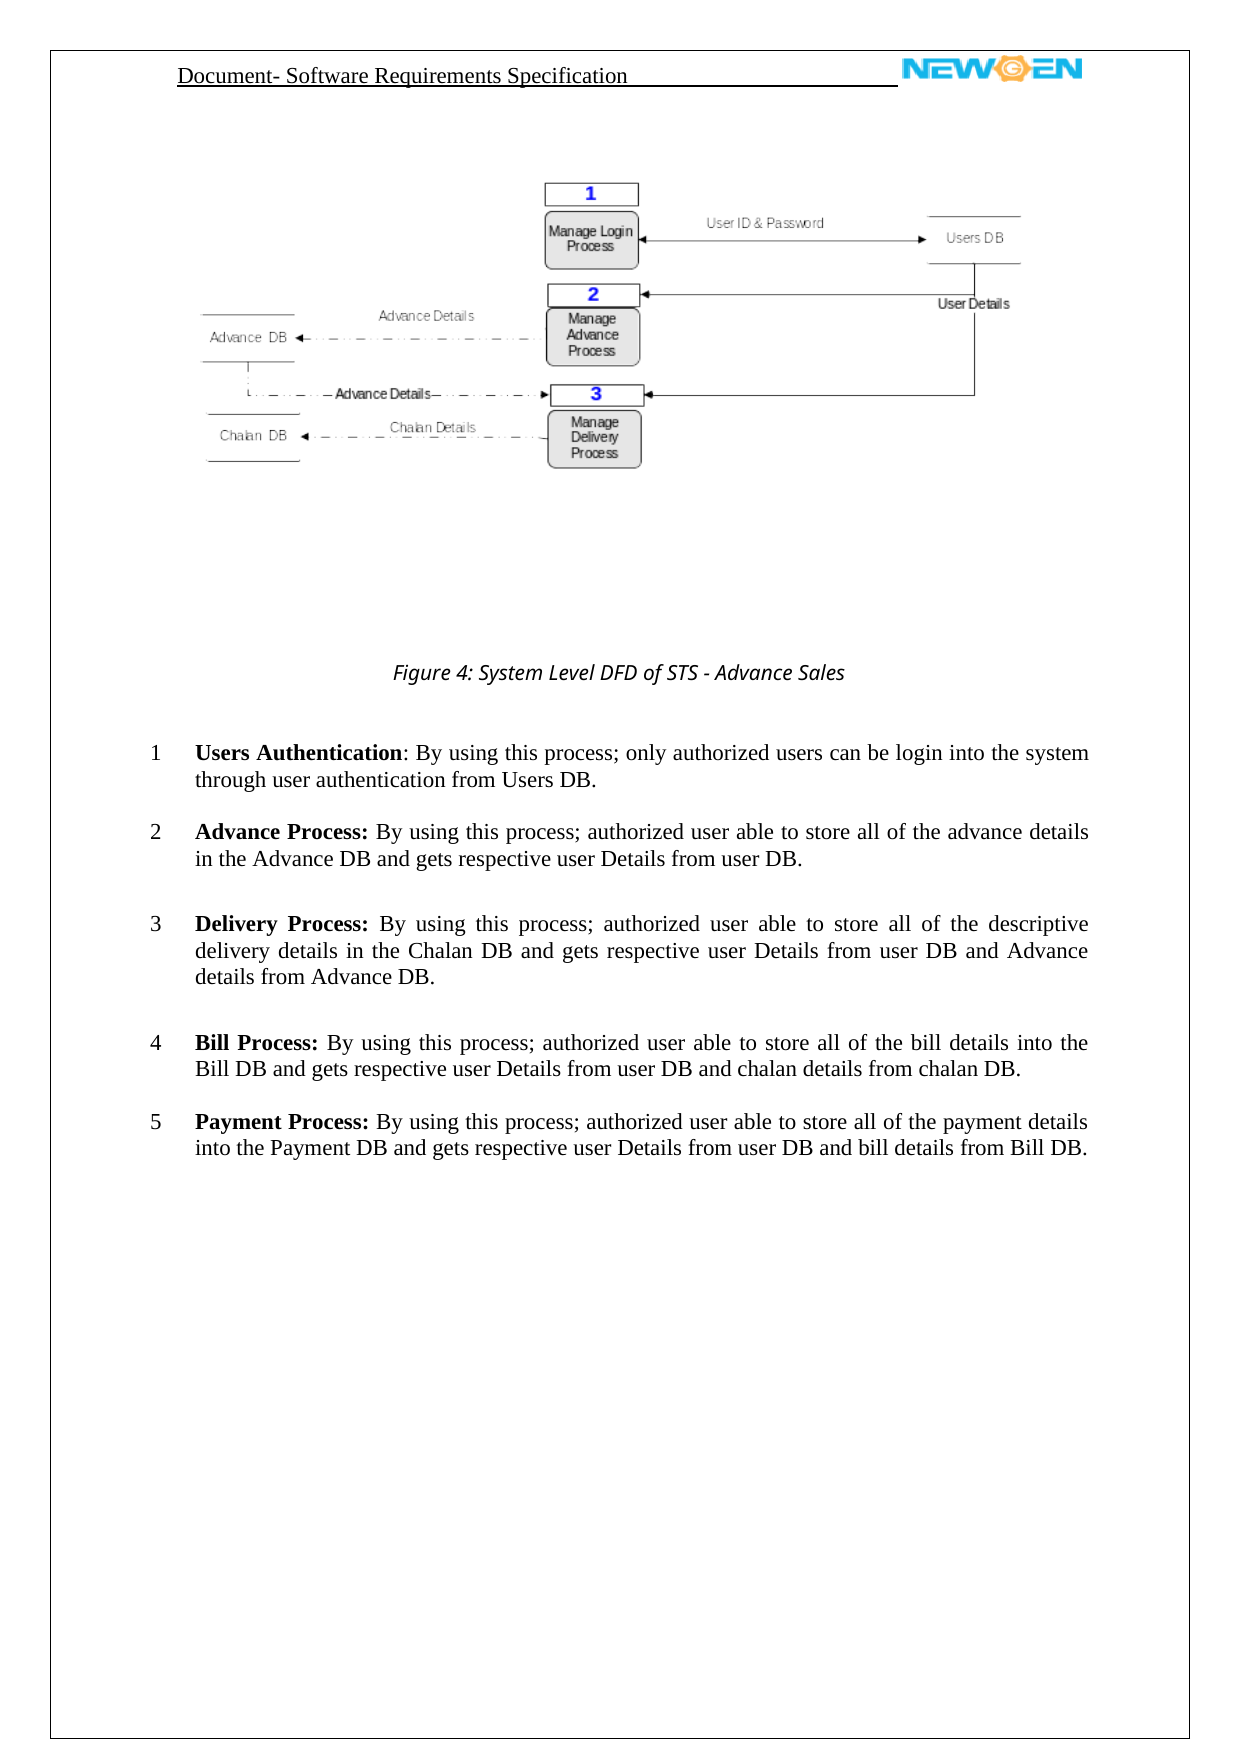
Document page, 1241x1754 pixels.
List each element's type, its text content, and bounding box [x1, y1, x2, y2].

list Payment Process: By using this process; authorized user able to store all of the payment details into the Payment DB and gets respective user Details from user DB and bill details from Bill DB. [150, 1108, 1090, 1161]
picture [897, 52, 1091, 84]
list Users Authentication: By using this process; only authorized users can be login into the system through user authentication from Users DB. [150, 739, 1090, 792]
list Bill Process: By using this process; authorized user able to store all of the bill details into the Bill DB and gets respective user Details from user DB and chalan details from chalan DB. [150, 1029, 1090, 1082]
list Advance Process: By using this process; authorized user able to store all of the advance details in the Advance DB and gets respective user Details from user DB. [150, 818, 1090, 871]
text Figure 4: System Level DFD of STS - Advance Sales [150, 658, 1090, 686]
list Delivery Process: By using this process; authorized user able to store all of the descriptive delivery details in the Chalan DB and gets respective user Details from user DB and Advance details from Advance DB. [150, 911, 1090, 989]
